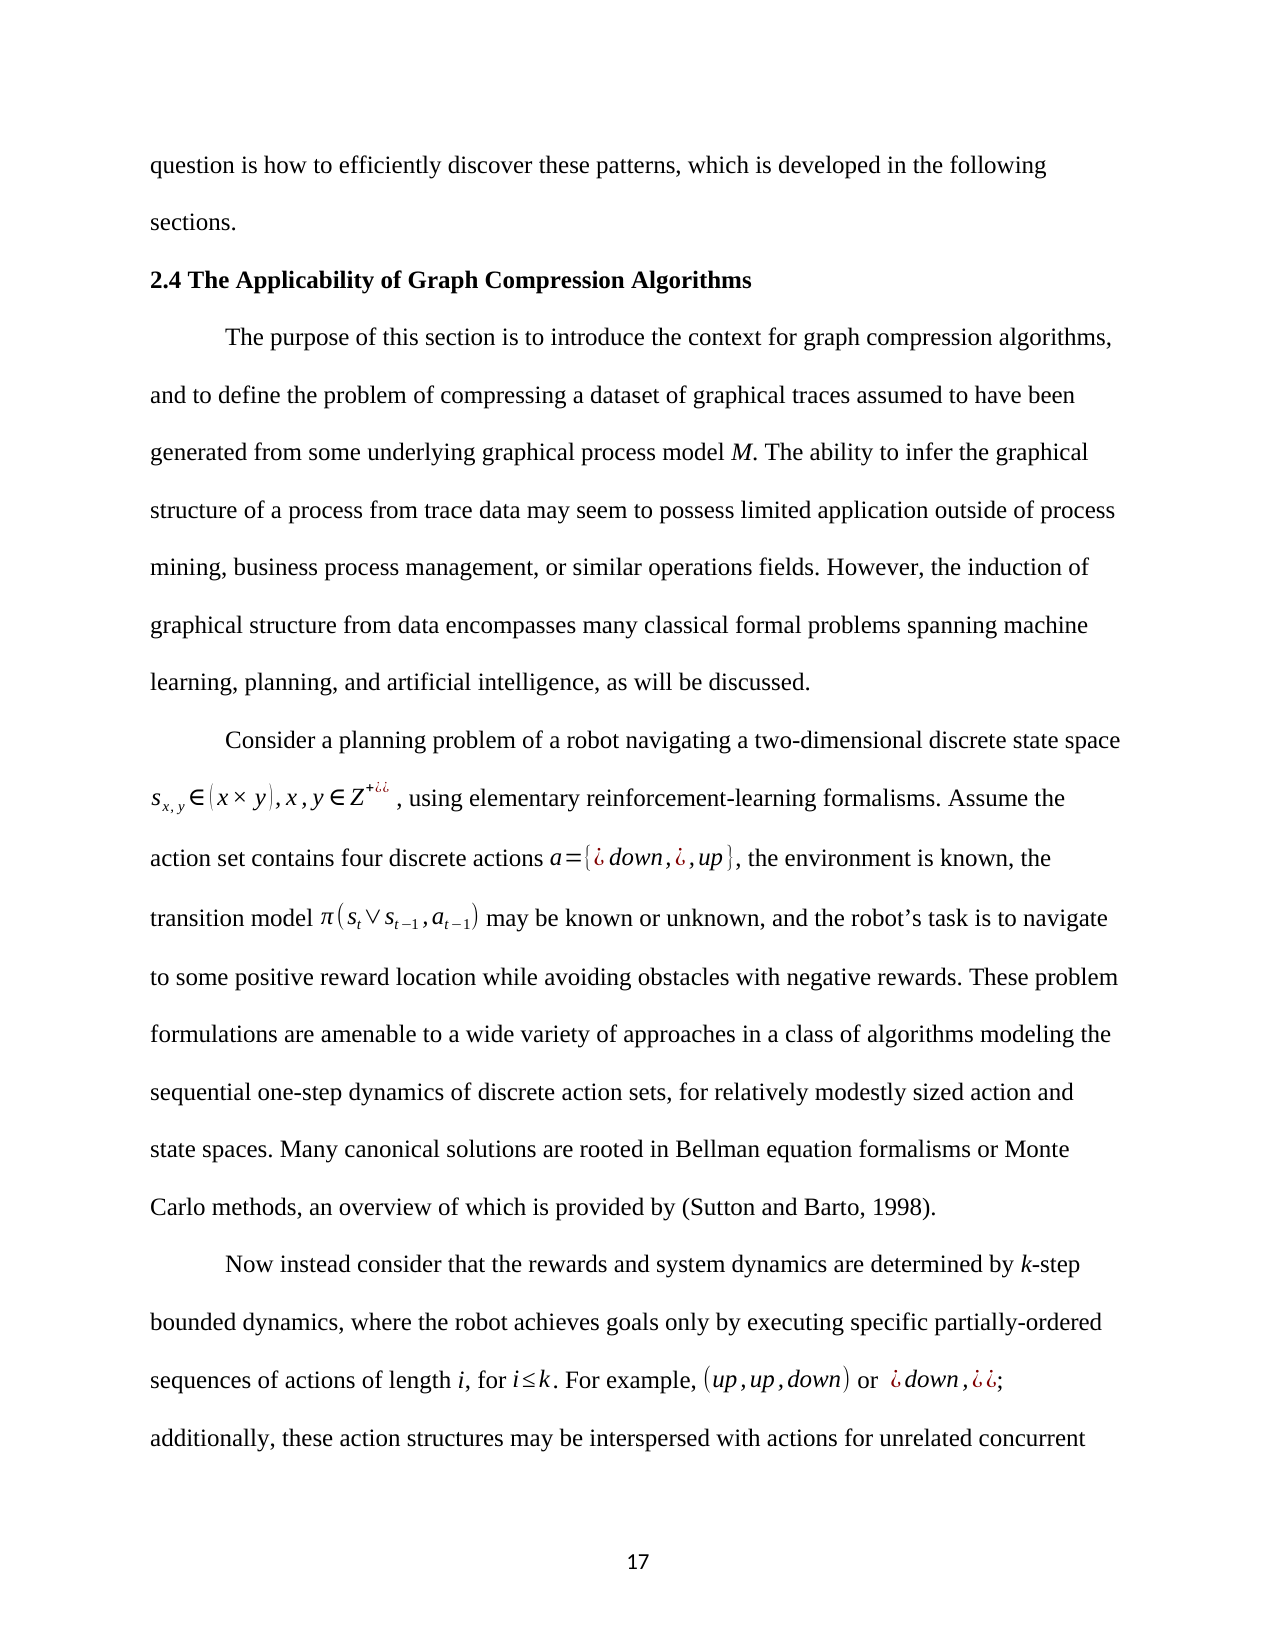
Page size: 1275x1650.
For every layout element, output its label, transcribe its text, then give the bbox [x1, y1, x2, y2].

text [150, 1249, 1125, 1452]
subtitle 2.4 The Applicability of Graph Compression Algorithms [150, 265, 1125, 294]
text Consider a planning problem of a robot navigating a two-dimensional discrete state space , using elementary reinforcement-learning formalisms. Assume the action set contains four discrete actions , the environment is known, the transition model may be known or unknown, and the robot’s task is to navigate to some positive reward location while avoiding obstacles with negative rewards. These problem formulations are amenable to a wide variety of approaches in a class of algorithms modeling the sequential one-step dynamics of discrete action sets, for relatively modestly sized action and state spaces. Many canonical solutions are rooted in Bellman equation formalisms or Monte Carlo methods, an overview of which is provided by (Sutton and Barto, 1998). [150, 725, 1125, 1221]
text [150, 150, 1125, 236]
text The purpose of this section is to introduce the context for graph compression algorithms, and to define the problem of compressing a dataset of graphical traces assumed to have been generated from some underlying graphical process model M. The ability to infer the graphical structure of a process from trace data may seem to possess limited application outside of process mining, business process management, or similar operations fields. However, the induction of graphical structure from data encompasses many classical formal problems spanning machine learning, planning, and artificial intelligence, as will be discussed. [150, 322, 1125, 696]
